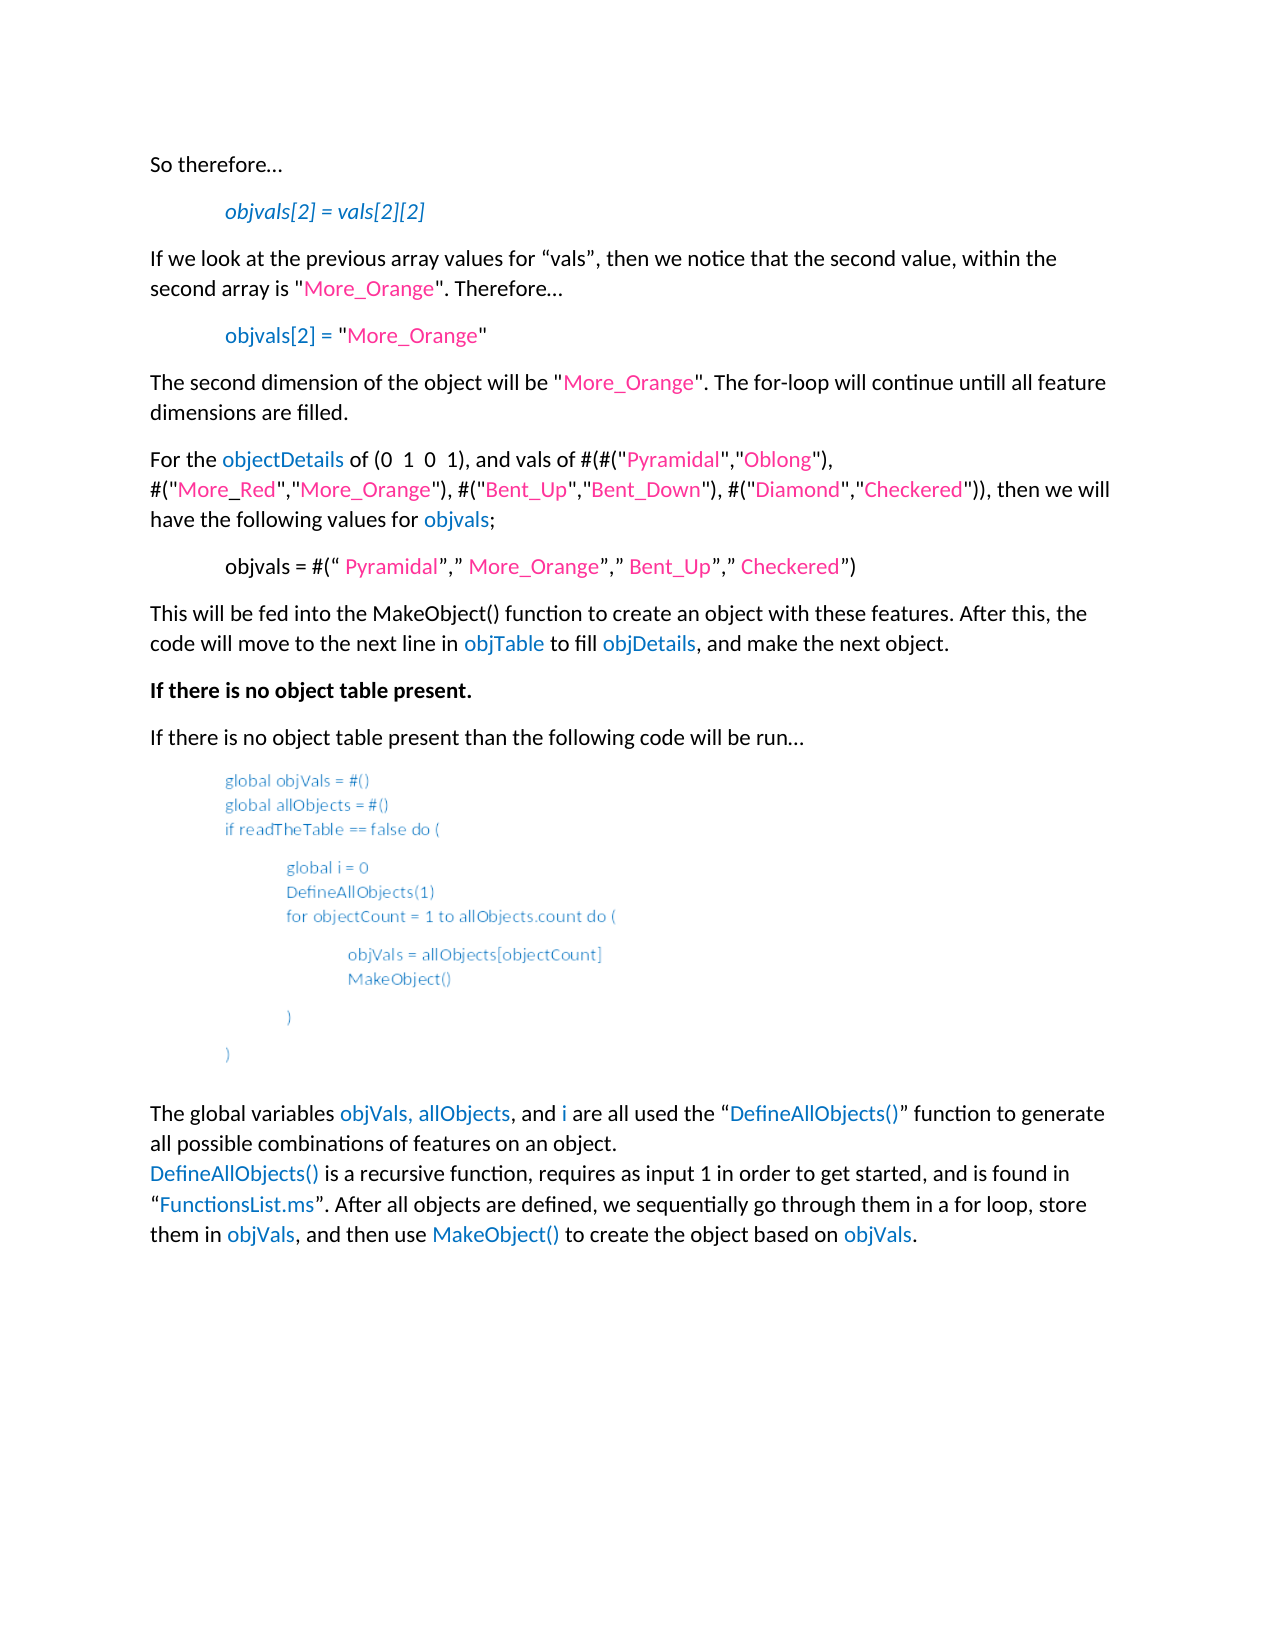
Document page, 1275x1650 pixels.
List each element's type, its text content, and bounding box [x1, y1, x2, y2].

text If there is no object table present. [150, 676, 1125, 704]
text For the objectDetails of (0 1 0 1), and vals of #(#("Pyramidal","Oblong"), #("More_Red","More_Orange"), #("Bent_Up","Bent_Down"), #("Diamond","Checkered")), then we will have the following values for objvals; [150, 445, 1125, 533]
text objvals = #(“ Pyramidal”,” More_Orange”,” Bent_Up”,” Checkered”) [150, 552, 1125, 580]
text The global variables objVals, allObjects, and i are all used the “DefineAllObjects()” function to generate all possible combinations of features on an object. DefineAllObjects() is a recursive function, requires as input 1 in order to get started, and is found in “FunctionsList.ms”. After all objects are defined, we sequentially go through them in a for loop, store them in objVals, and then use MakeObject() to create the object based on objVals. [150, 1099, 1125, 1248]
text If there is no object table present than the following code will be run… [150, 723, 1125, 751]
text objvals[2] = vals[2][2] [150, 197, 1125, 225]
text objvals[2] = "More_Orange" [150, 321, 1125, 349]
text This will be fed into the MakeObject() function to create an object with these features. After this, the code will move to the next line in objTable to fill objDetails, and make the next object. [150, 599, 1125, 657]
text So therefore… [150, 150, 1125, 178]
text If we look at the previous array values for “vals”, then we notice that the second value, within the second array is "More_Orange". Therefore… [150, 244, 1125, 302]
text The second dimension of the object will be "More_Orange". The for-loop will continue untill all feature dimensions are filled. [150, 368, 1125, 426]
